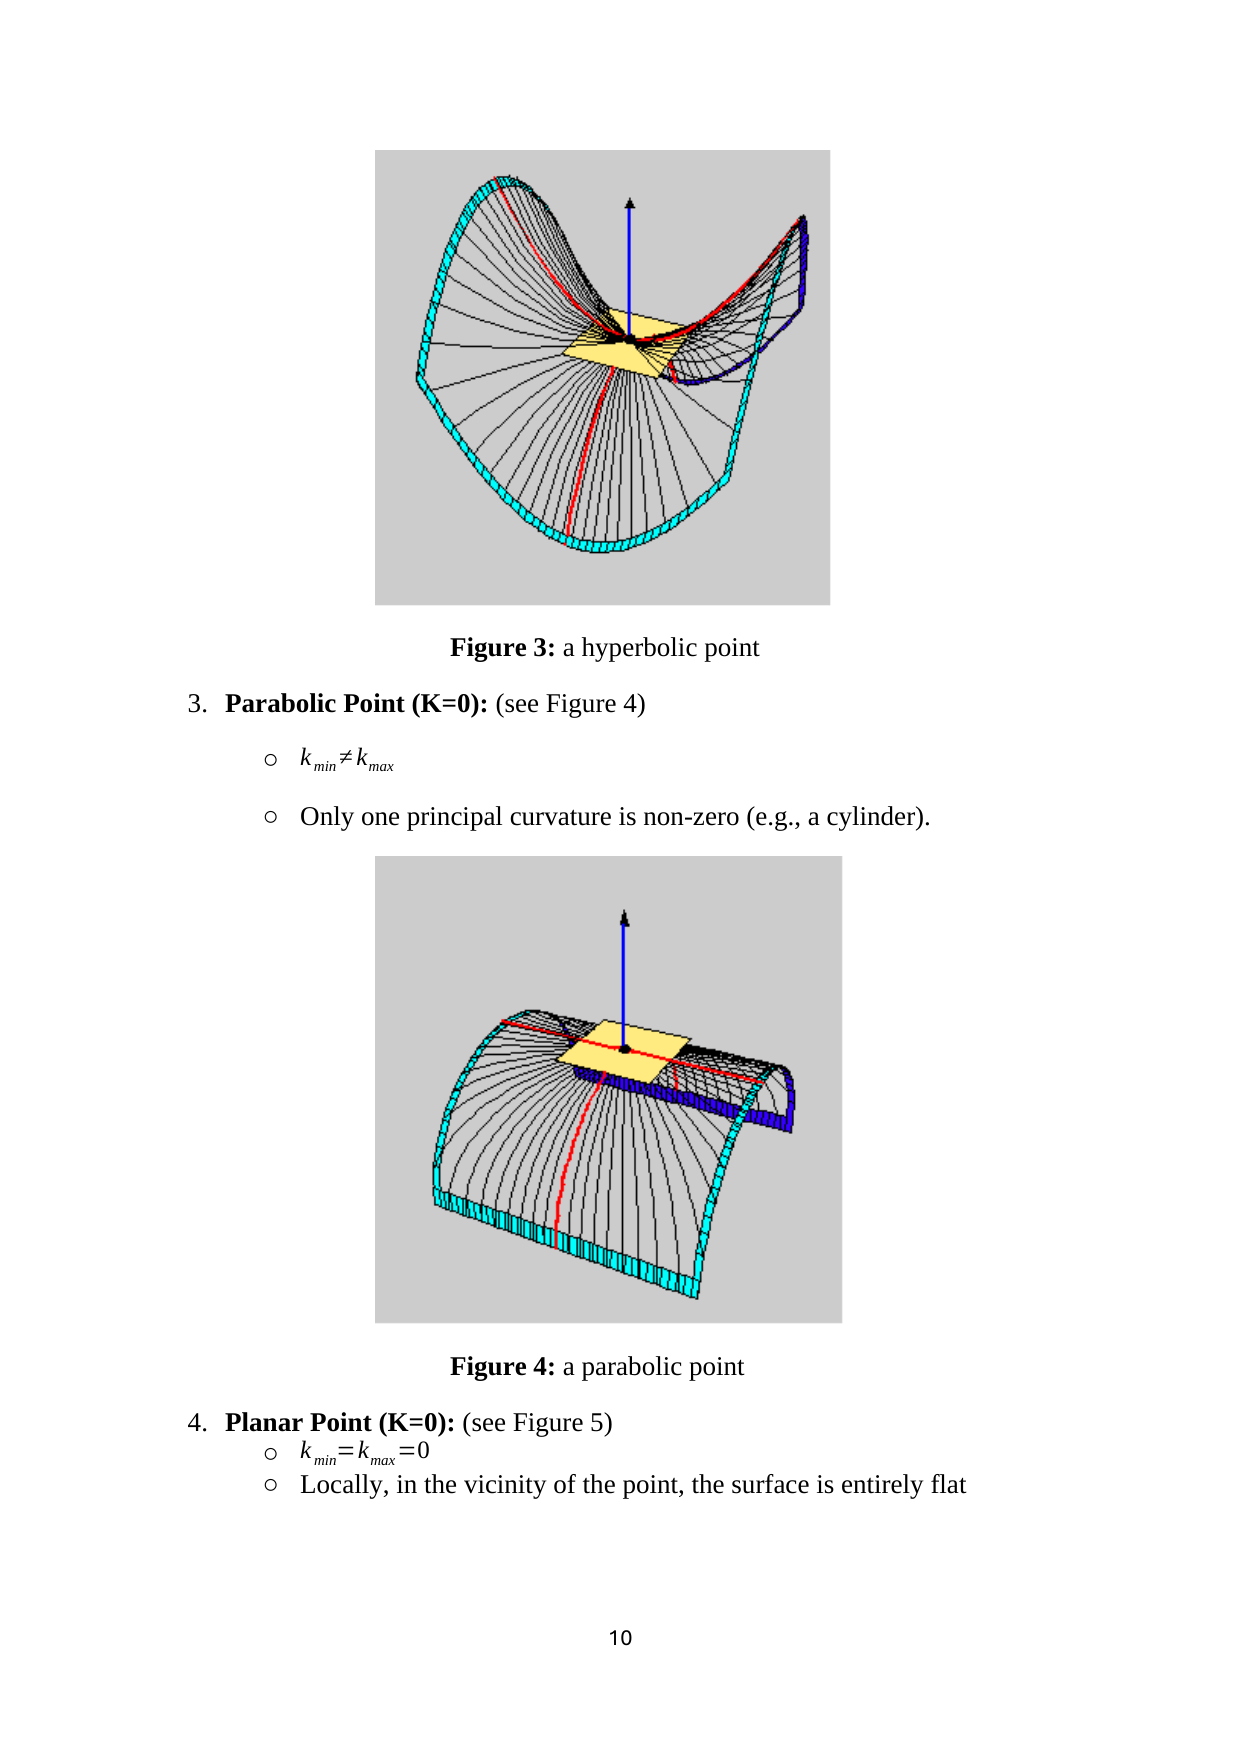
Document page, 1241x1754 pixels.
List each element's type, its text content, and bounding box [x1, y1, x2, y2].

list Locally, in the vicinity of the point, the surface is entirely flat [262, 1468, 1090, 1499]
picture [375, 856, 844, 1325]
list Parabolic Point (K=0): (see Figure 4) [187, 687, 1090, 718]
list Only one principal curvature is non-zero (e.g., a cylinder). [262, 800, 1090, 831]
list Planar Point (K=0): (see Figure 5) [187, 1406, 1090, 1437]
text Figure 4: a parabolic point [450, 1350, 1090, 1381]
picture [375, 150, 832, 607]
text Figure 3: a hyperbolic point [450, 631, 1090, 662]
